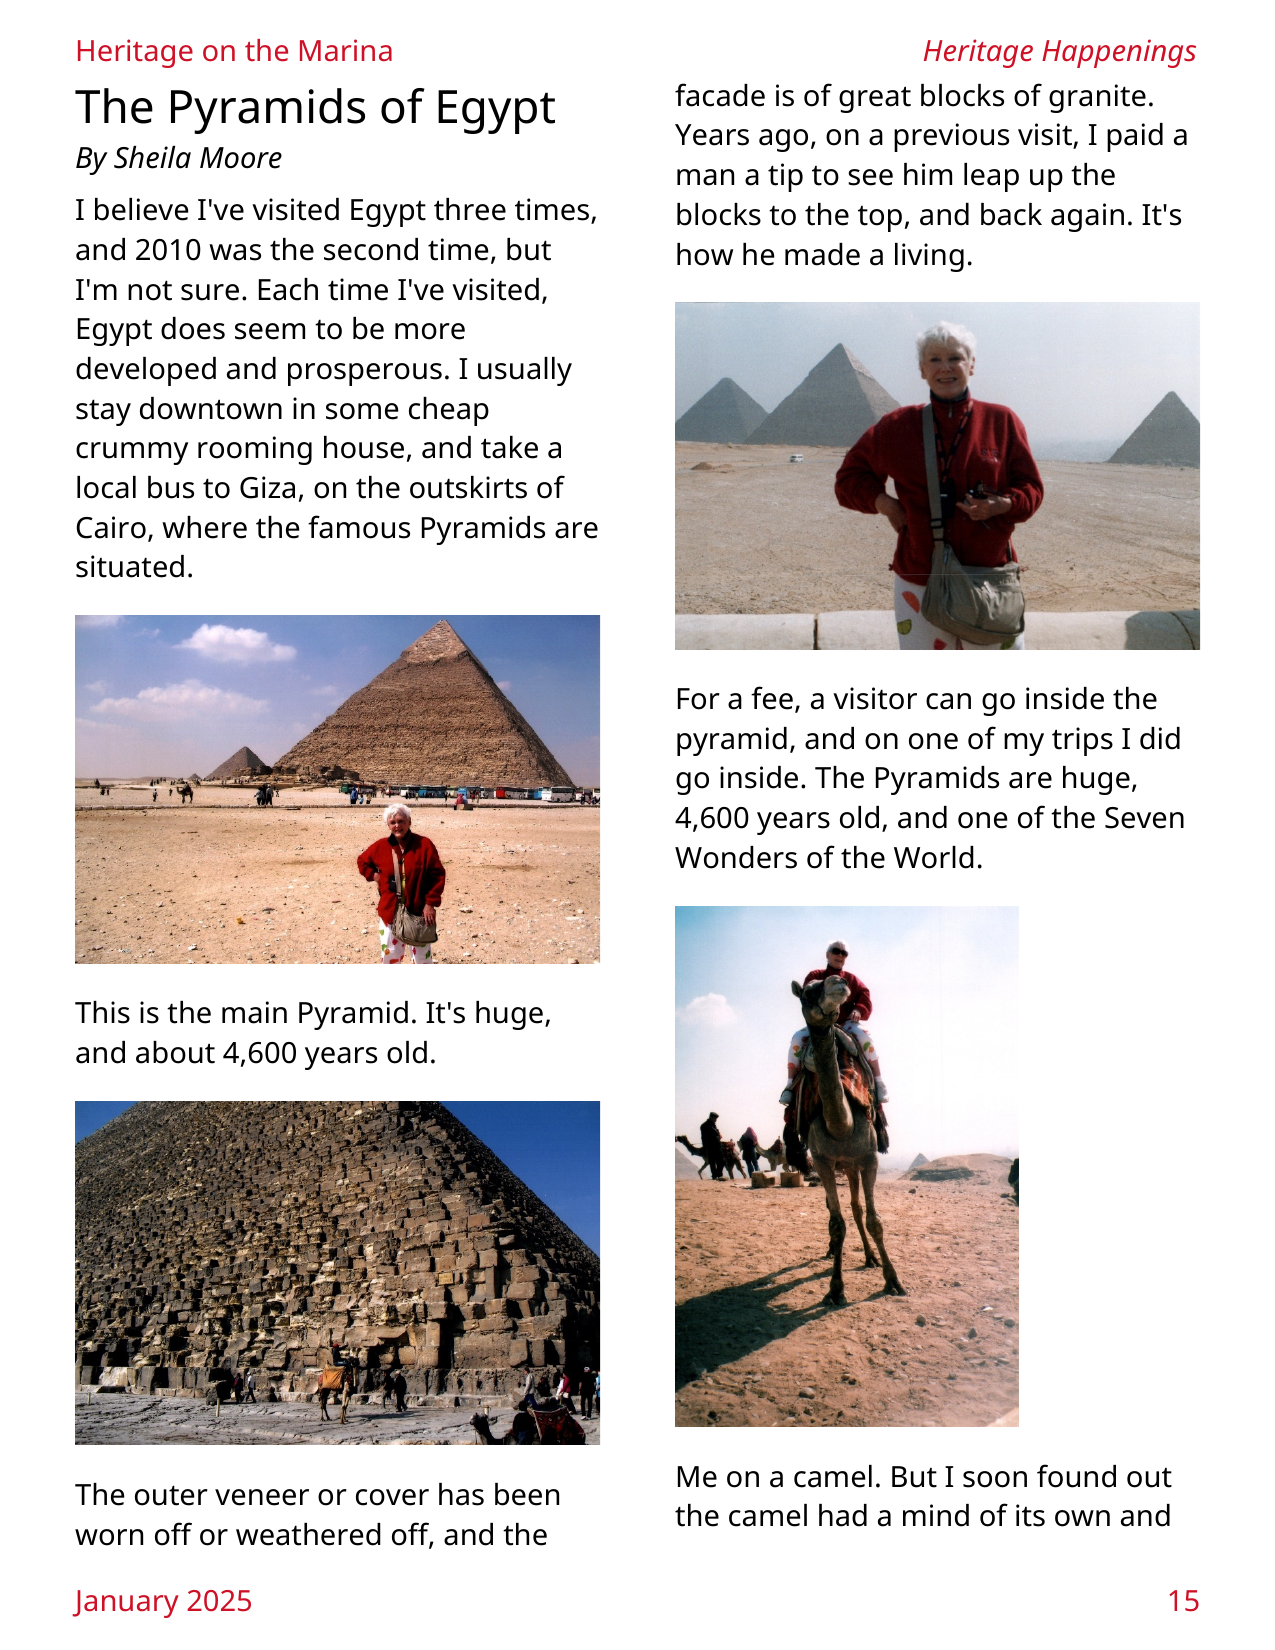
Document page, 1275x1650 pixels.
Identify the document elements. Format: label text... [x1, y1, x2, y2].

text The outer veneer or cover has been worn off or weathered off, and the facade is of great blocks of granite. Years ago, on a previous visit, I paid a man a tip to see him leap up the blocks to the top, and back again. It's how he made a living. [75, 1474, 600, 1553]
subtitle The Pyramids of Egypt [75, 75, 600, 137]
picture [675, 906, 1019, 1427]
text For a fee, a visitor can go inside the pyramid, and on one of my trips I did go inside. The Pyramids are huge, 4,600 years old, and one of the Seven Wonders of the World. [675, 678, 1200, 877]
text This is the main Pyramid. It's huge, and about 4,600 years old. [75, 992, 600, 1072]
text I believe I've visited Egypt three times, and 2010 was the second time, but I'm not sure. Each time I've visited, Egypt does seem to be more developed and prosperous. I usually stay downtown in some cheap crummy rooming house, and take a local bus to Giza, on the outskirts of Cairo, where the famous Pyramids are situated. [75, 189, 600, 586]
text The outer veneer or cover has been worn off or weathered off, and the facade is of great blocks of granite. Years ago, on a previous visit, I paid a man a tip to see him leap up the blocks to the top, and back again. It's how he made a living. [675, 75, 1200, 273]
picture [75, 1101, 600, 1445]
picture [75, 615, 600, 964]
text By Sheila Moore [75, 137, 600, 177]
picture [675, 302, 1200, 650]
text Me on a camel. But I soon found out the camel had a mind of its own and was strong and twisting around, so I didn't stay on it long. [675, 1456, 1200, 1535]
